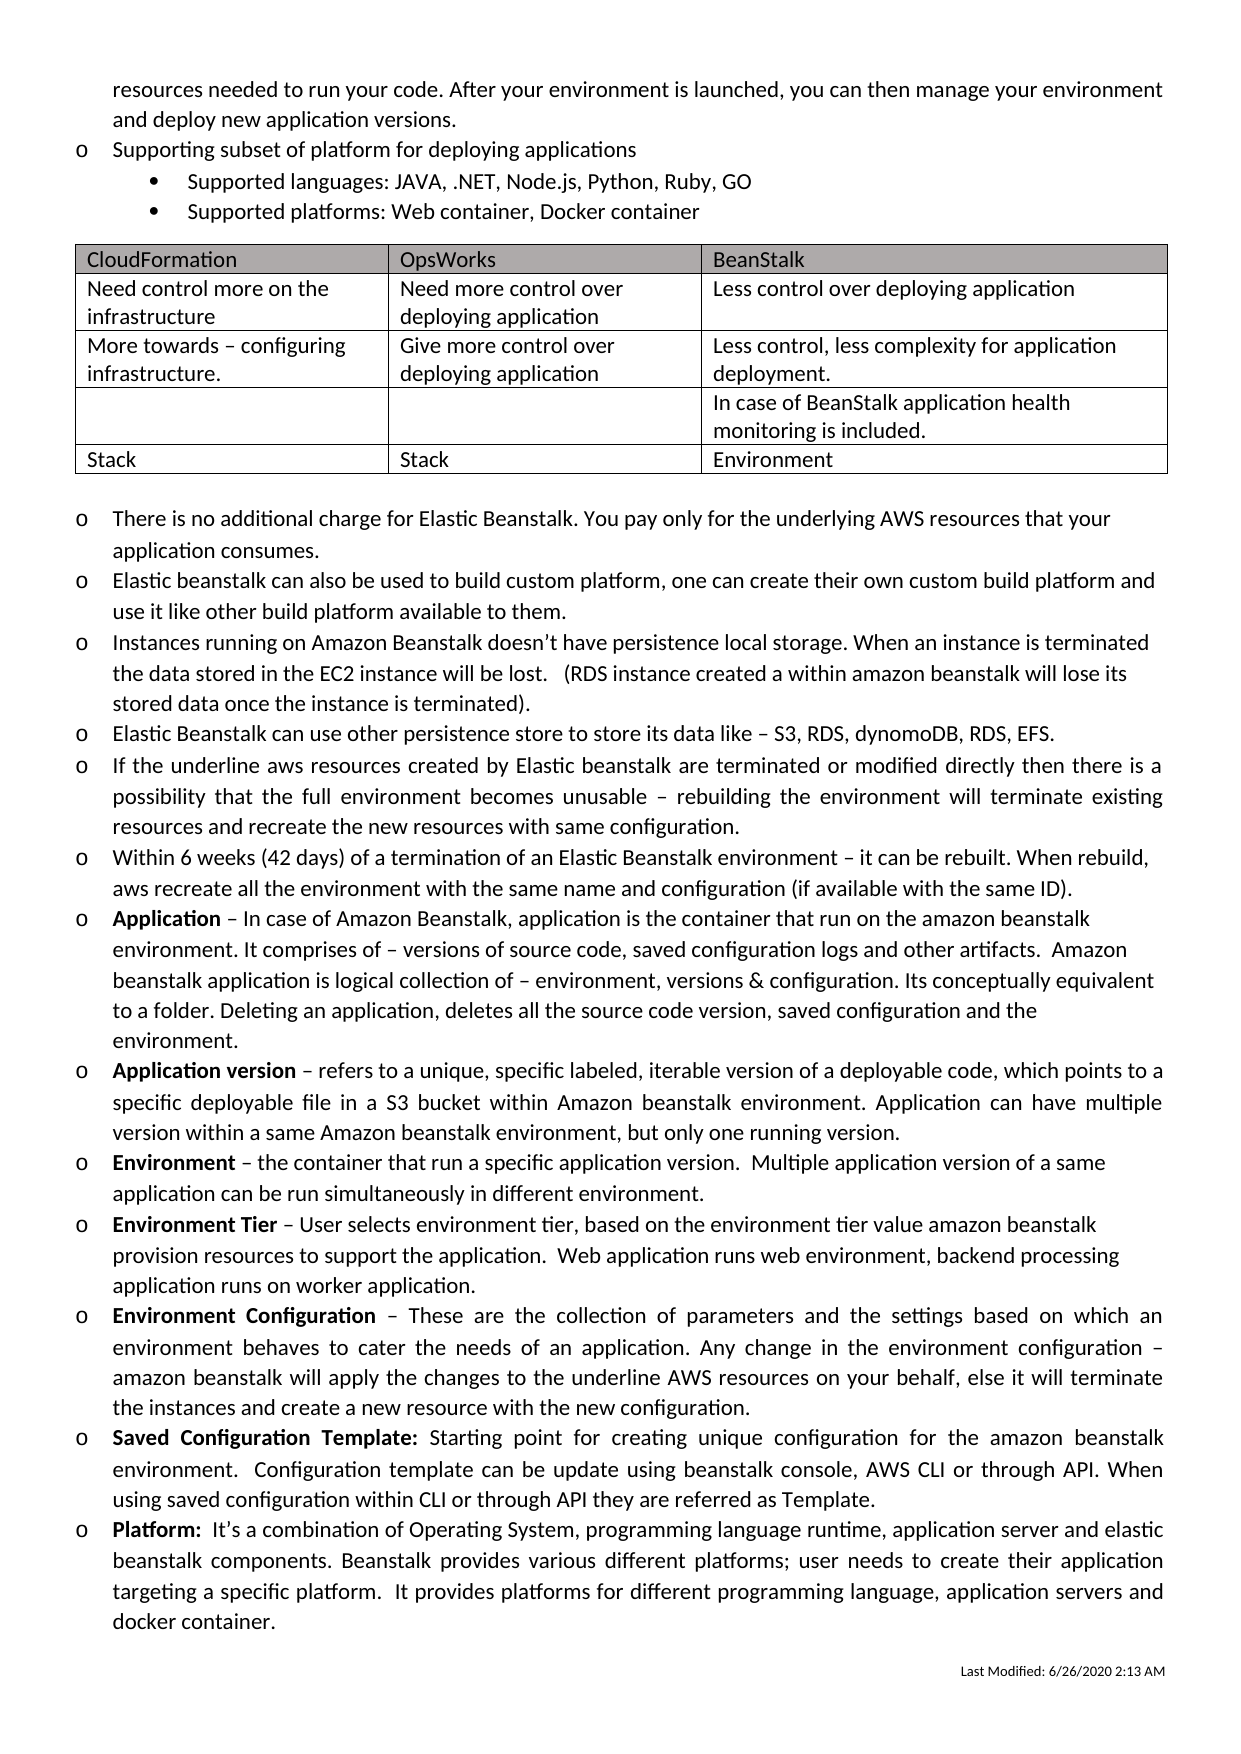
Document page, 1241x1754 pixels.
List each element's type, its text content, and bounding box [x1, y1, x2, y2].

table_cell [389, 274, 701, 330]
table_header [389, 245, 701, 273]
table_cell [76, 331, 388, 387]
list Instances running on Amazon Beanstalk doesn’t have persistence local storage. When an instance is terminated the data stored in the EC2 instance will be lost. (RDS instance created a within amazon beanstalk will lose its stored data once the instance is terminated). [75, 628, 1165, 717]
list Application – In case of Amazon Beanstalk, application is the container that run on the amazon beanstalk environment. It comprises of – versions of source code, saved configuration logs and other artifacts. Amazon beanstalk application is logical collection of – environment, versions & configuration. Its conceptually equivalent to a folder. Deleting an application, deletes all the source code version, saved configuration and the environment. [75, 904, 1165, 1054]
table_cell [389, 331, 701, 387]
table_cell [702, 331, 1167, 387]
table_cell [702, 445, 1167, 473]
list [75, 75, 1165, 133]
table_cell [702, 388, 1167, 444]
list If the underline aws resources created by Elastic beanstalk are terminated or modified directly then there is a possibility that the full environment becomes unusable – rebuilding the environment will terminate existing resources and recreate the new resources with same configuration. [75, 751, 1165, 841]
list There is no additional charge for Elastic Beanstalk. You pay only for the underlying AWS resources that your application consumes. [75, 504, 1165, 564]
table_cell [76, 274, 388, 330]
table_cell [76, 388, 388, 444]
list Supported platforms: Web container, Docker container [150, 197, 1165, 225]
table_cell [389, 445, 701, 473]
list Supporting subset of platform for deploying applications [75, 135, 1165, 164]
list Supported languages: JAVA, .NET, Node.js, Python, Ruby, GO [150, 167, 1165, 195]
list Environment Configuration – These are the collection of parameters and the settings based on which an environment behaves to cater the needs of an application. Any change in the environment configuration – amazon beanstalk will apply the changes to the underline AWS resources on your behalf, else it will terminate the instances and create a new resource with the new configuration. [75, 1302, 1165, 1421]
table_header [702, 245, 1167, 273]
list Within 6 weeks (42 days) of a termination of an Elastic Beanstalk environment – it can be rebuilt. When rebuild, aws recreate all the environment with the same name and configuration (if available with the same ID). [75, 843, 1165, 902]
list Saved Configuration Template: Starting point for creating unique configuration for the amazon beanstalk environment. Configuration template can be update using beanstalk console, AWS CLI or through API. When using saved configuration within CLI or through API they are referred as Template. [75, 1423, 1165, 1513]
list Elastic beanstalk can also be used to build custom platform, one can create their own custom build platform and use it like other build platform available to them. [75, 566, 1165, 626]
list Environment Tier – User selects environment tier, based on the environment tier value amazon beanstalk provision resources to support the application. Web application runs web environment, backend processing application runs on worker application. [75, 1210, 1165, 1299]
list Application version – refers to a unique, specific labeled, iterable version of a deployable code, which points to a specific deployable file in a S3 bucket within Amazon beanstalk environment. Application can have multiple version within a same Amazon beanstalk environment, but only one running version. [75, 1056, 1165, 1146]
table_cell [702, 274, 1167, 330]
list Platform: It’s a combination of Operating System, programming language runtime, application server and elastic beanstalk components. Beanstalk provides various different platforms; user needs to create their application targeting a specific platform. It provides platforms for different programming language, application servers and docker container. [75, 1515, 1165, 1635]
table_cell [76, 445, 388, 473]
list Environment – the container that run a specific application version. Multiple application version of a same application can be run simultaneously in different environment. [75, 1148, 1165, 1208]
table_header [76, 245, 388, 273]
list Elastic Beanstalk can use other persistence store to store its data like – S3, RDS, dynomoDB, RDS, EFS. [75, 719, 1165, 749]
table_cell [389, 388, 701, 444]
